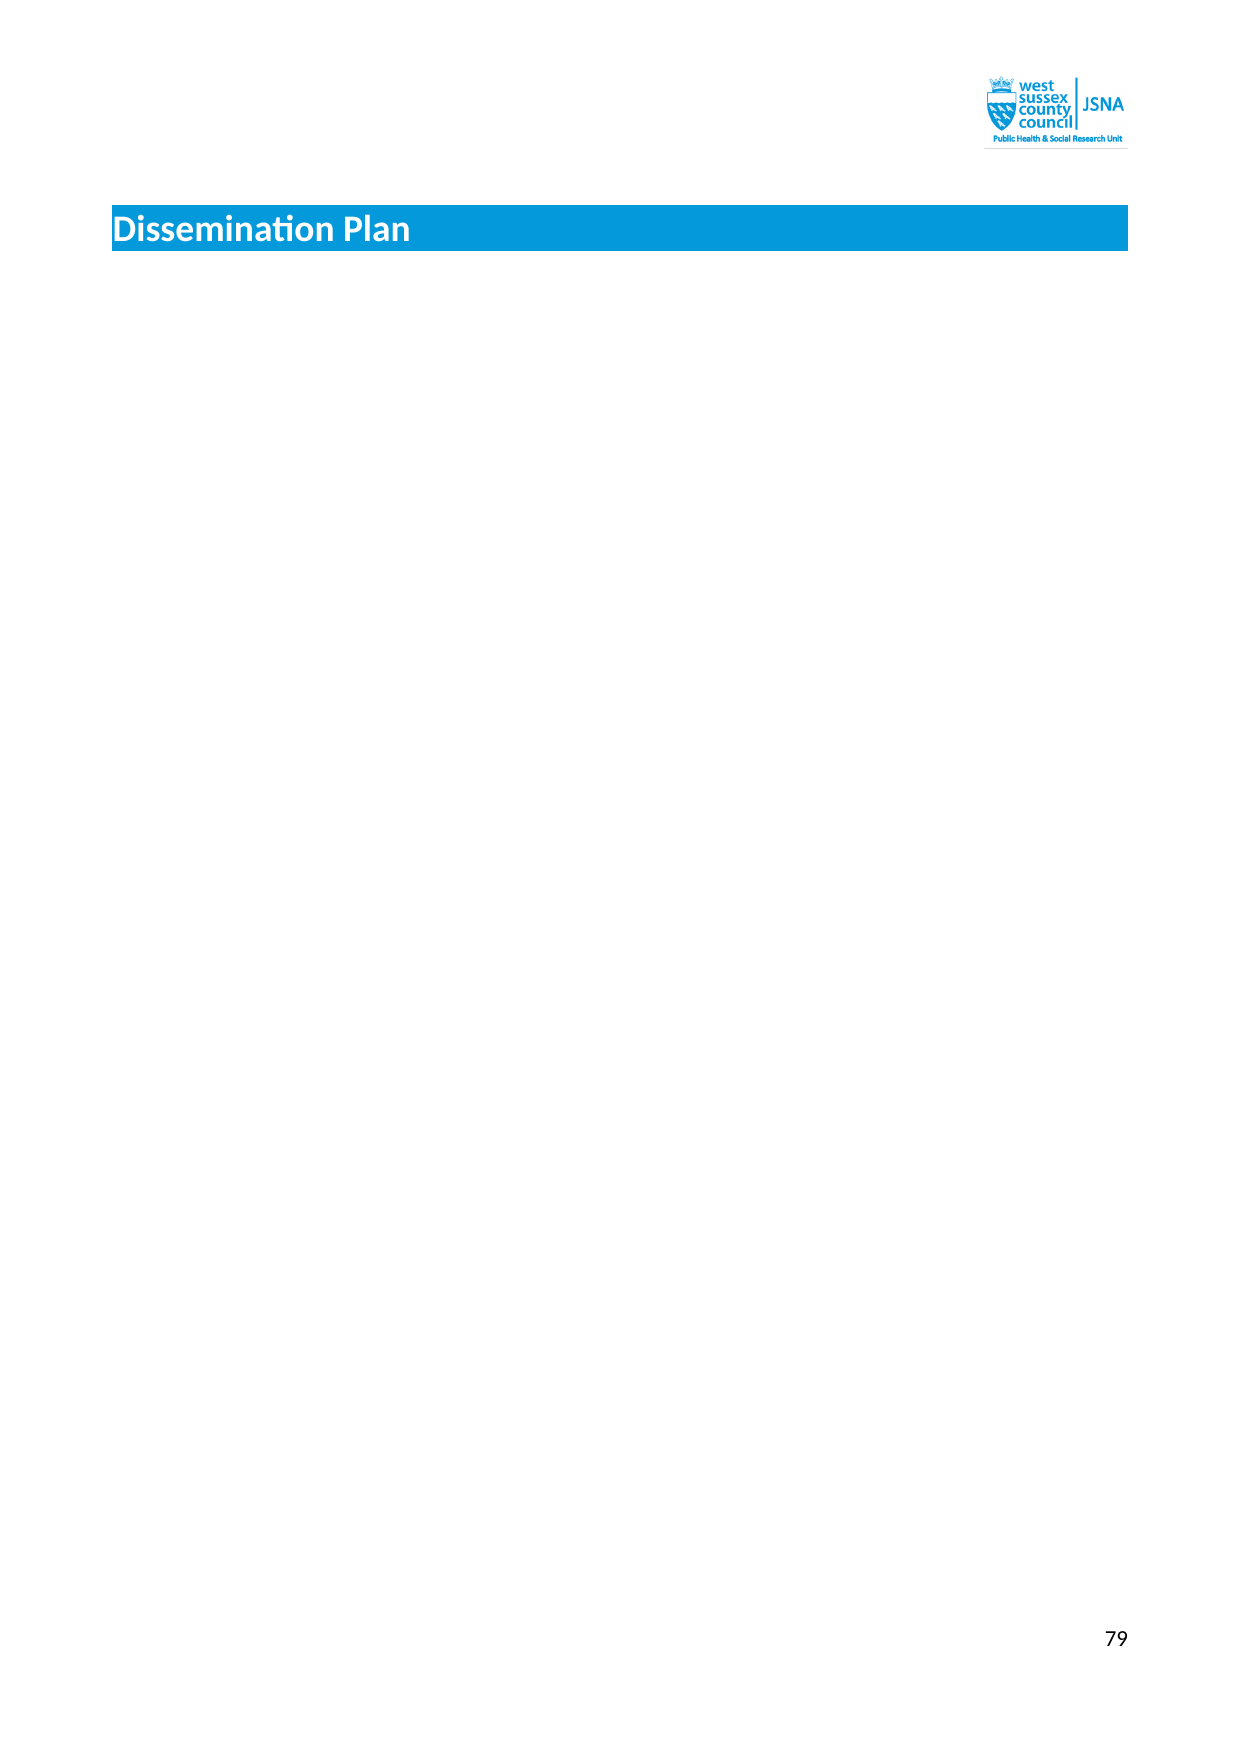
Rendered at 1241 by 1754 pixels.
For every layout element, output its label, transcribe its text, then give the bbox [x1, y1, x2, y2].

subtitle Dissemination Plan [112, 205, 1128, 251]
picture [981, 73, 1128, 149]
